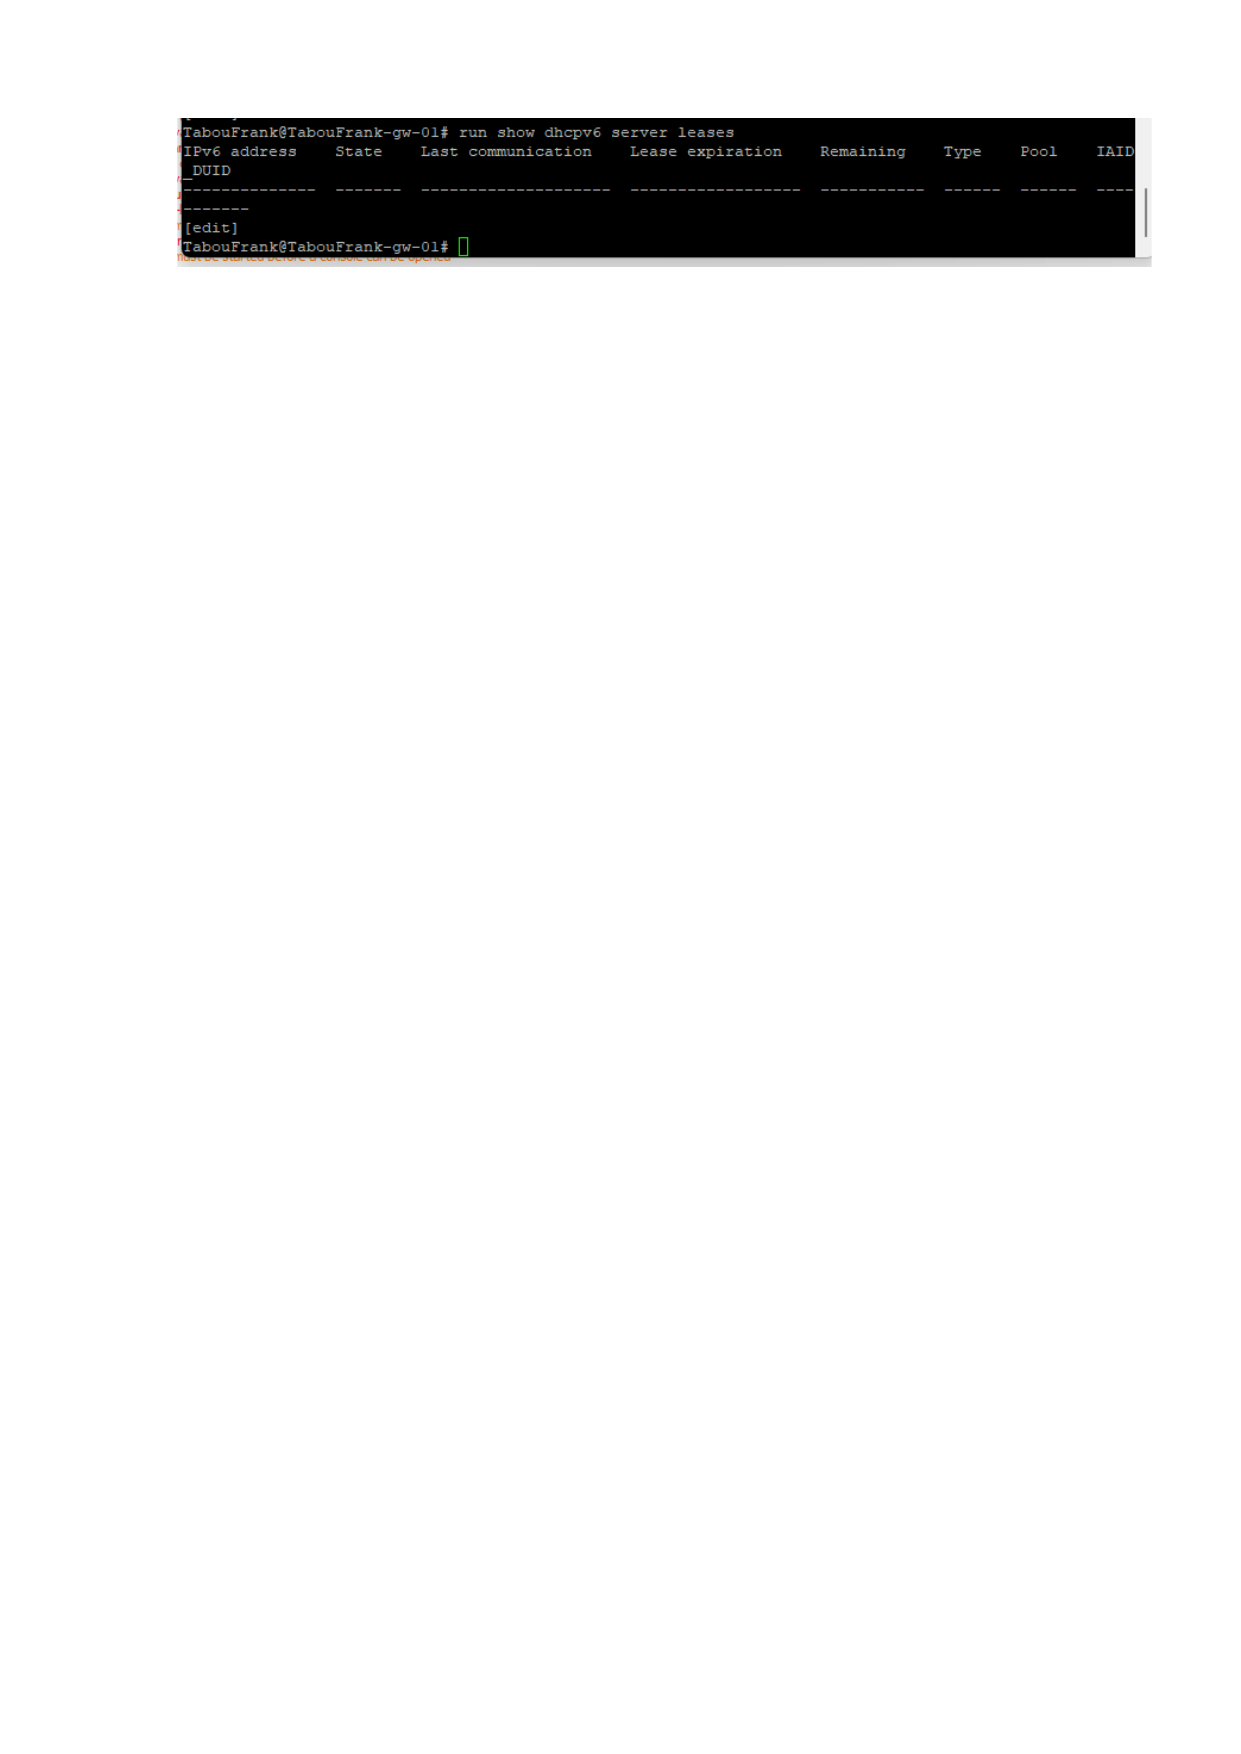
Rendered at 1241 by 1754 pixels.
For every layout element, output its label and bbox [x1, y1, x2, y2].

picture [177, 118, 1152, 267]
